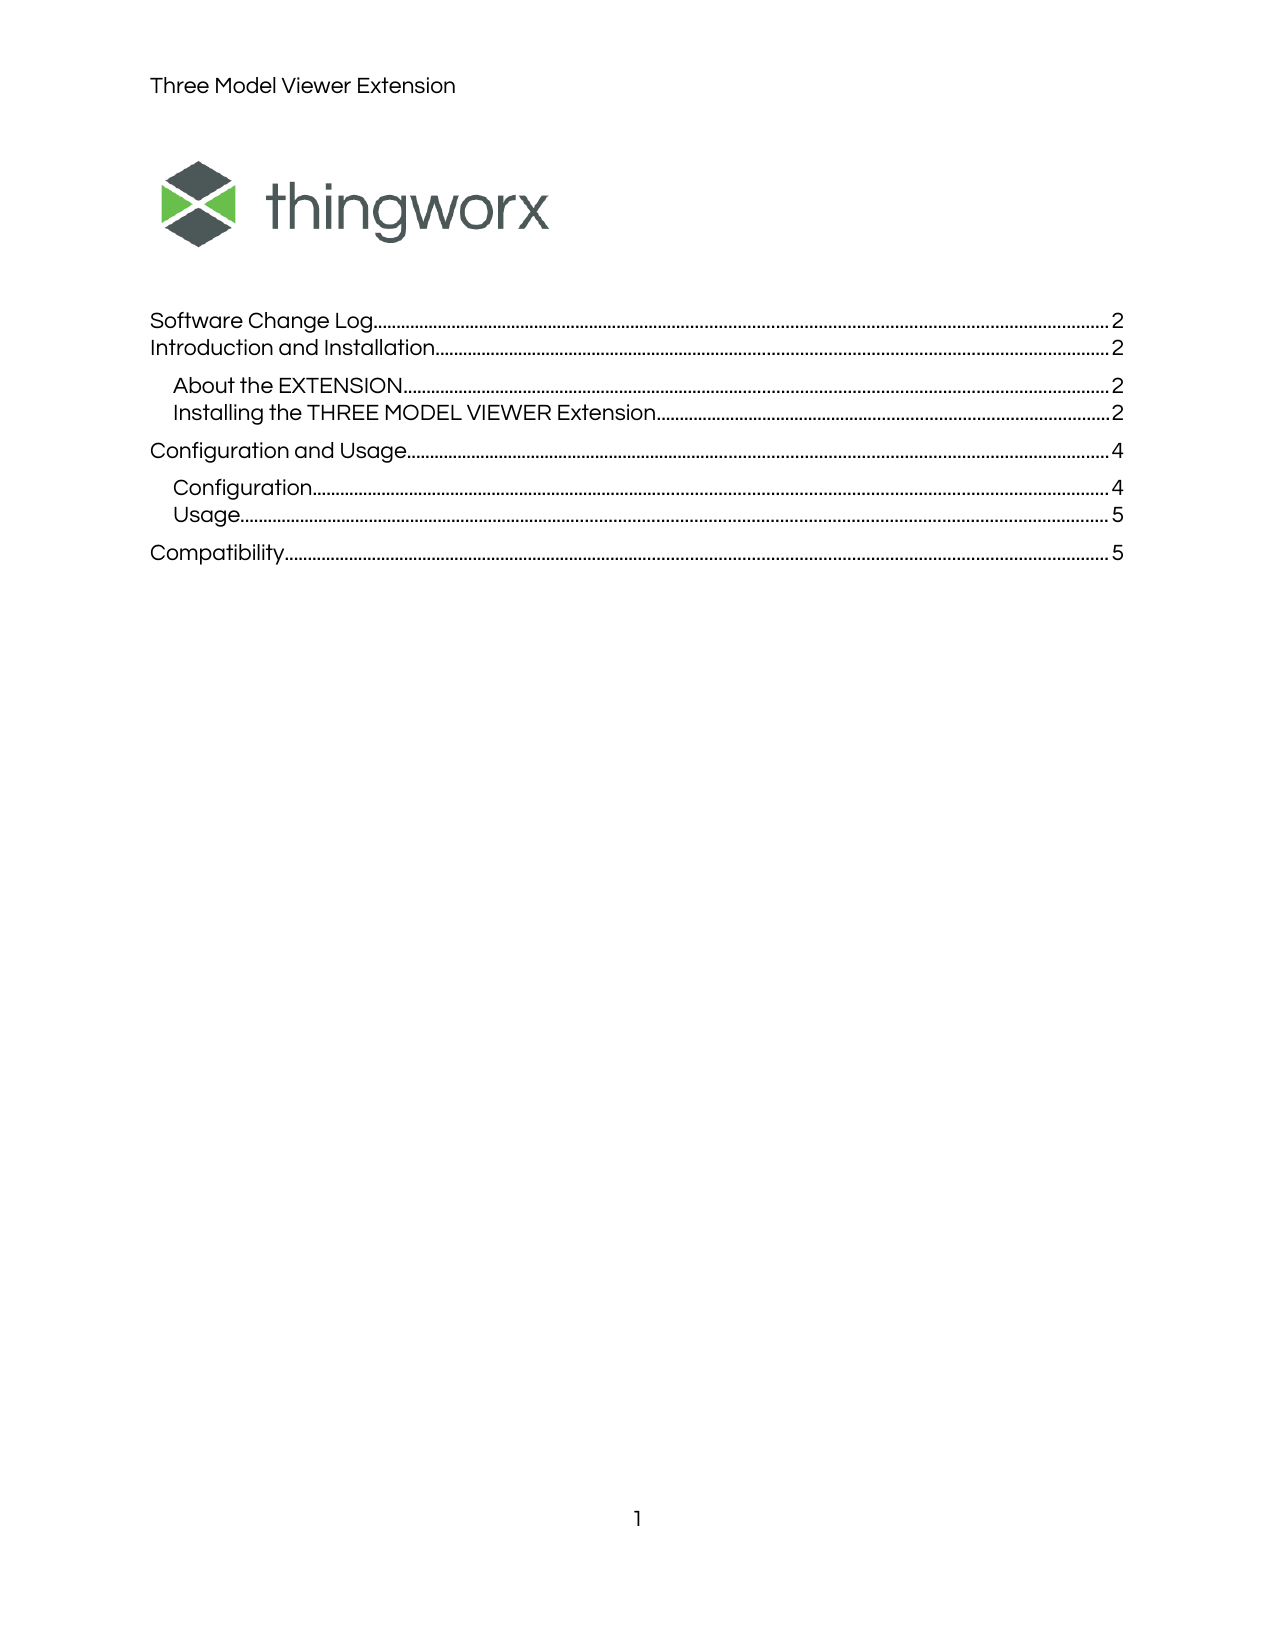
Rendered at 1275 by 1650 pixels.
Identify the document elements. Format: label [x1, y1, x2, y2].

picture [150, 150, 564, 260]
